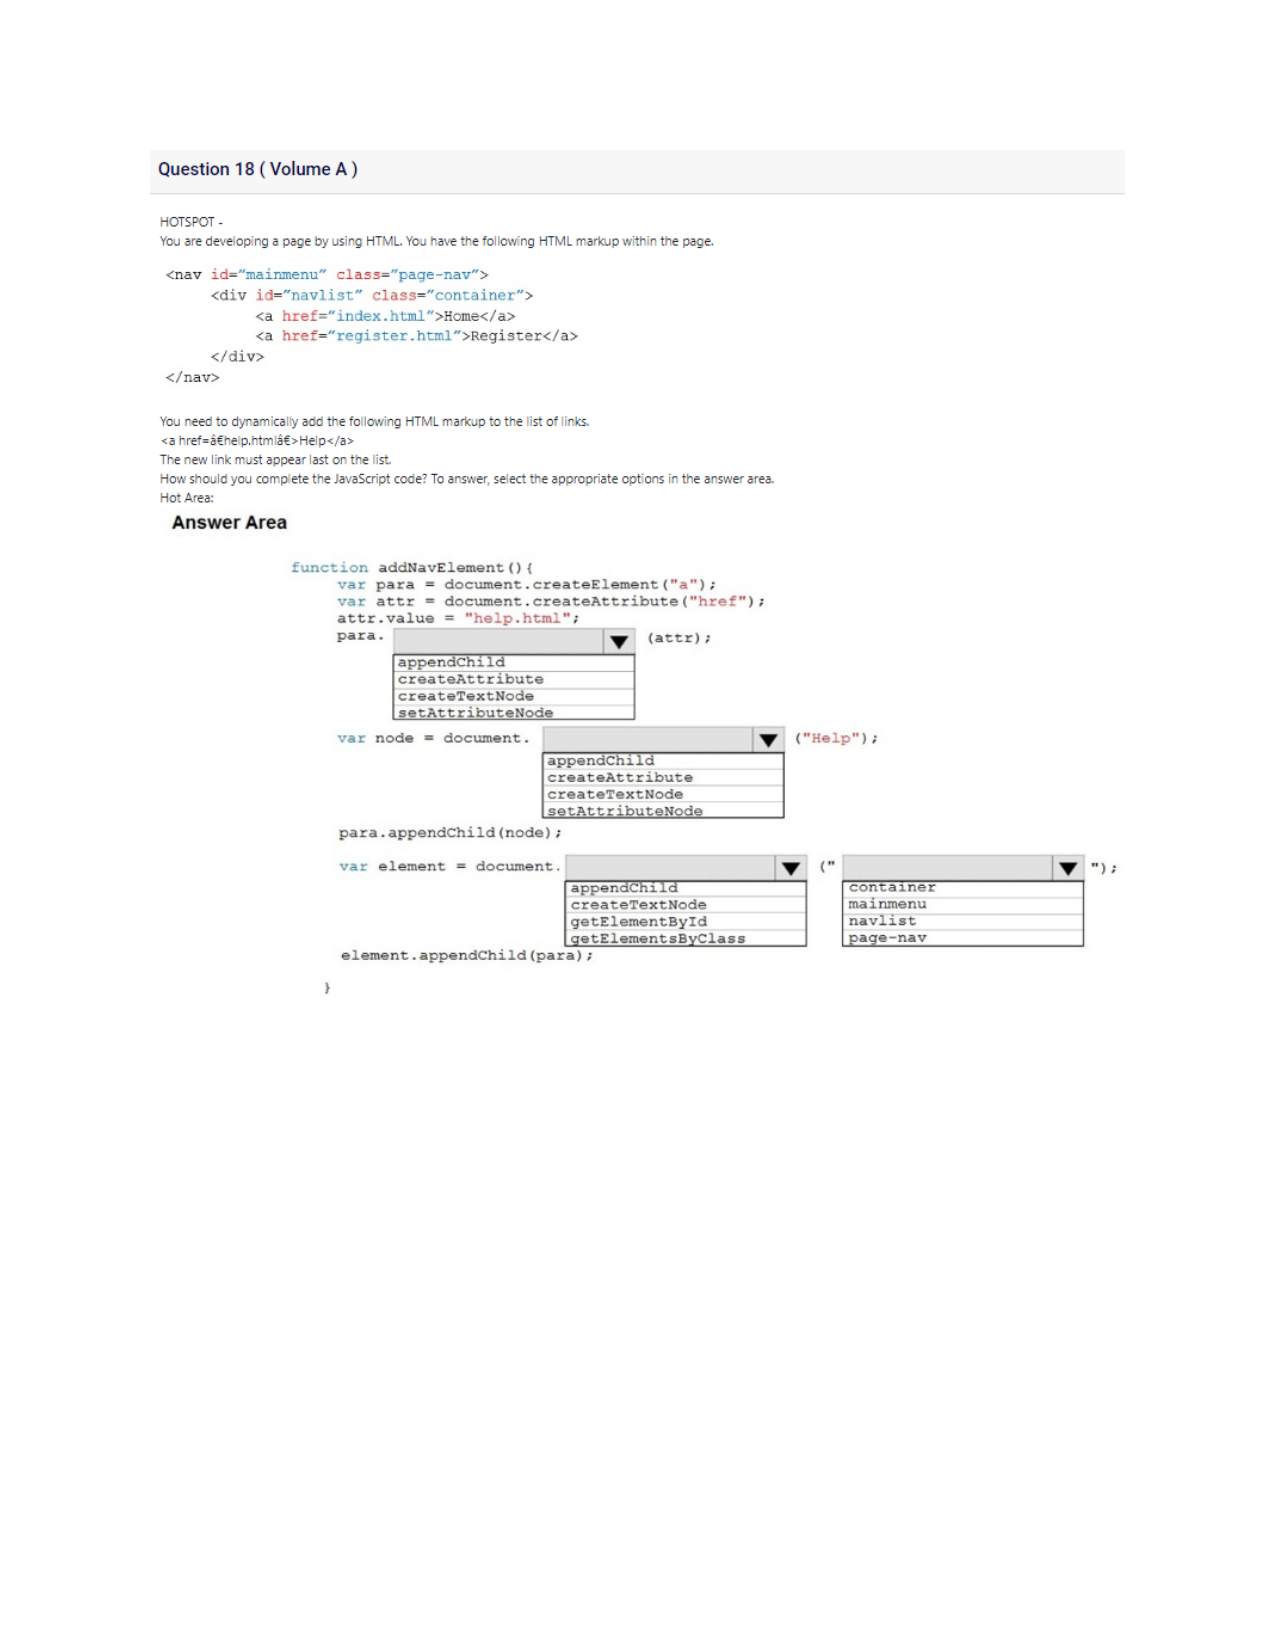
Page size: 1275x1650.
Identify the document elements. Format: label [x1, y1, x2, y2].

picture [150, 150, 1125, 1009]
